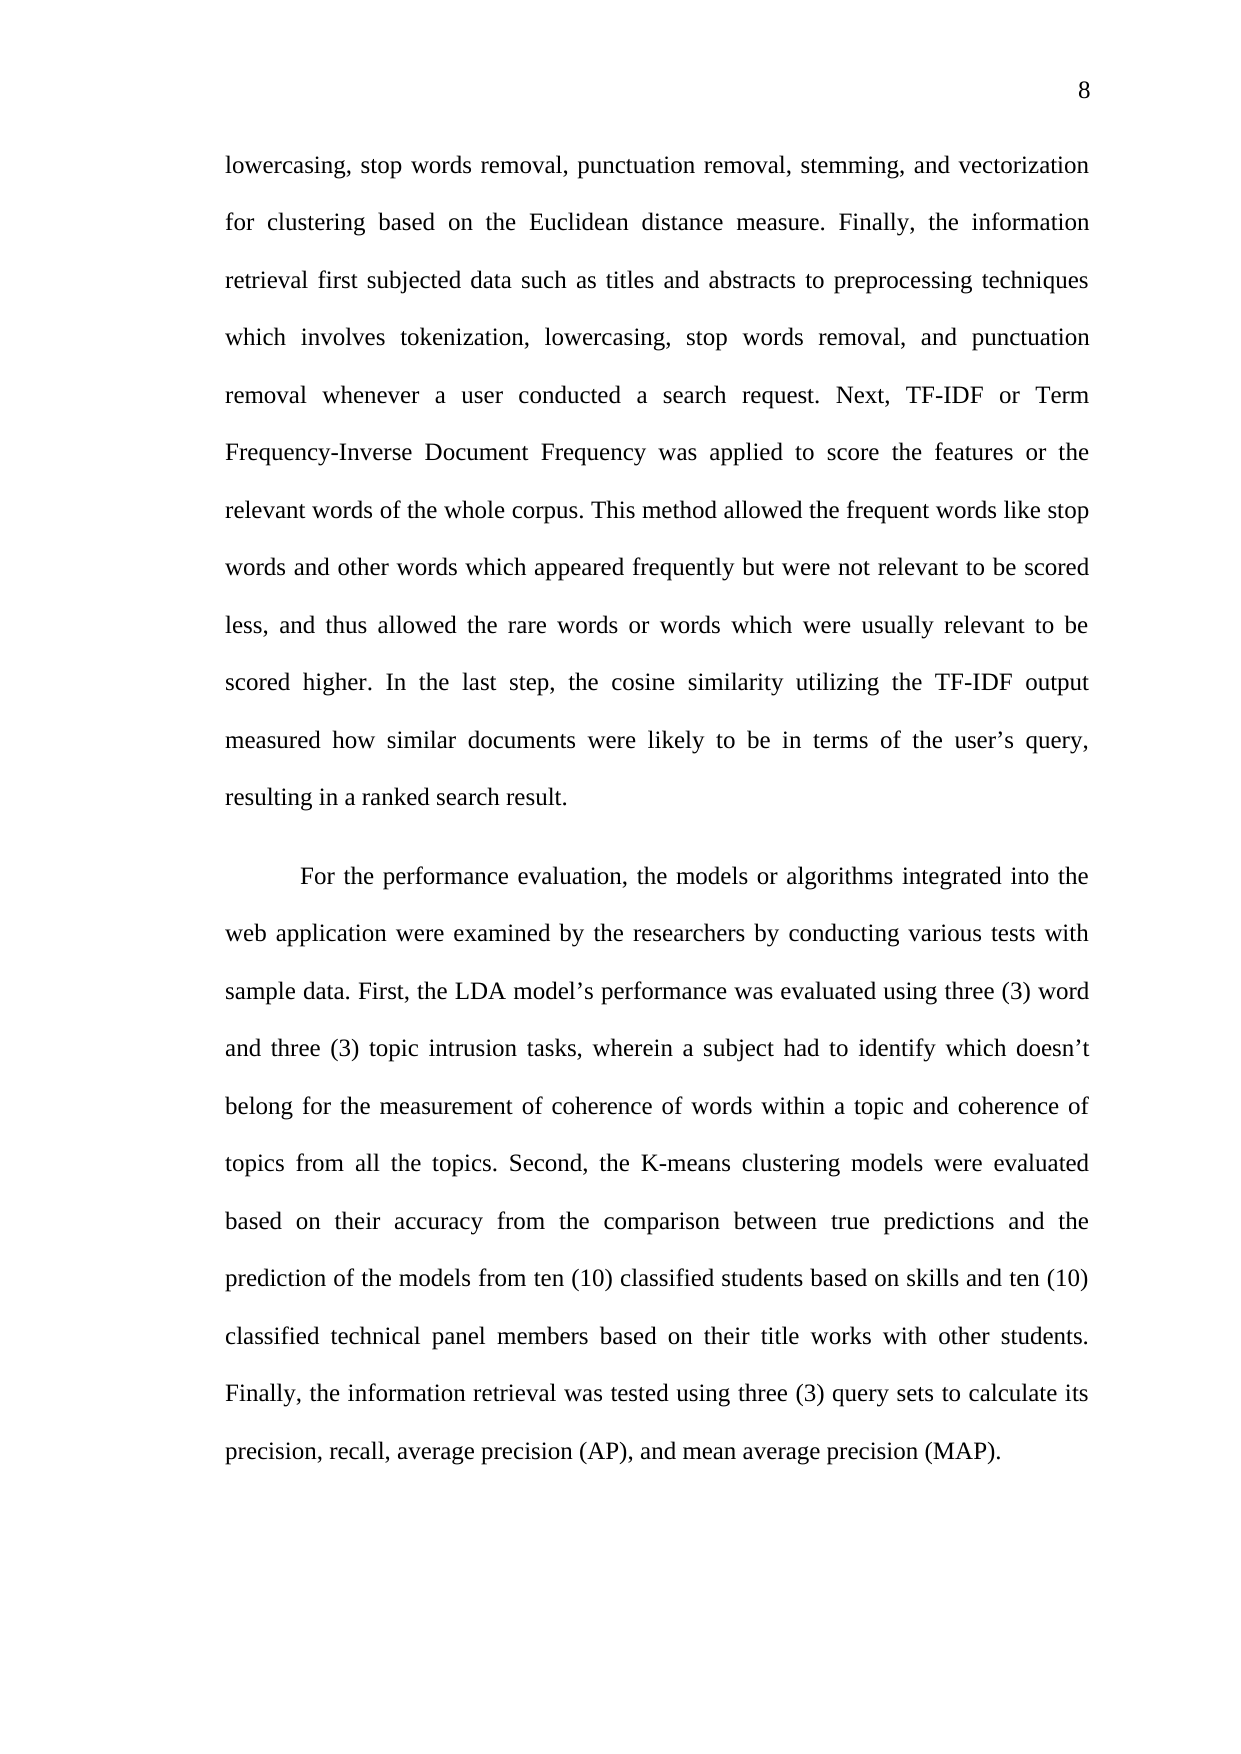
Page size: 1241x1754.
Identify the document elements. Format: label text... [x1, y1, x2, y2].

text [225, 150, 1090, 811]
text For the performance evaluation, the models or algorithms integrated into the web application were examined by the researchers by conducting various tests with sample data. First, the LDA model’s performance was evaluated using three (3) word and three (3) topic intrusion tasks, wherein a subject had to identify which doesn’t belong for the measurement of coherence of words within a topic and coherence of topics from all the topics. Second, the K-means clustering models were evaluated based on their accuracy from the comparison between true predictions and the prediction of the models from ten (10) classified students based on skills and ten (10) classified technical panel members based on their title works with other students. Finally, the information retrieval was tested using three (3) query sets to calculate its precision, recall, average precision (AP), and mean average precision (MAP). [225, 861, 1090, 1464]
